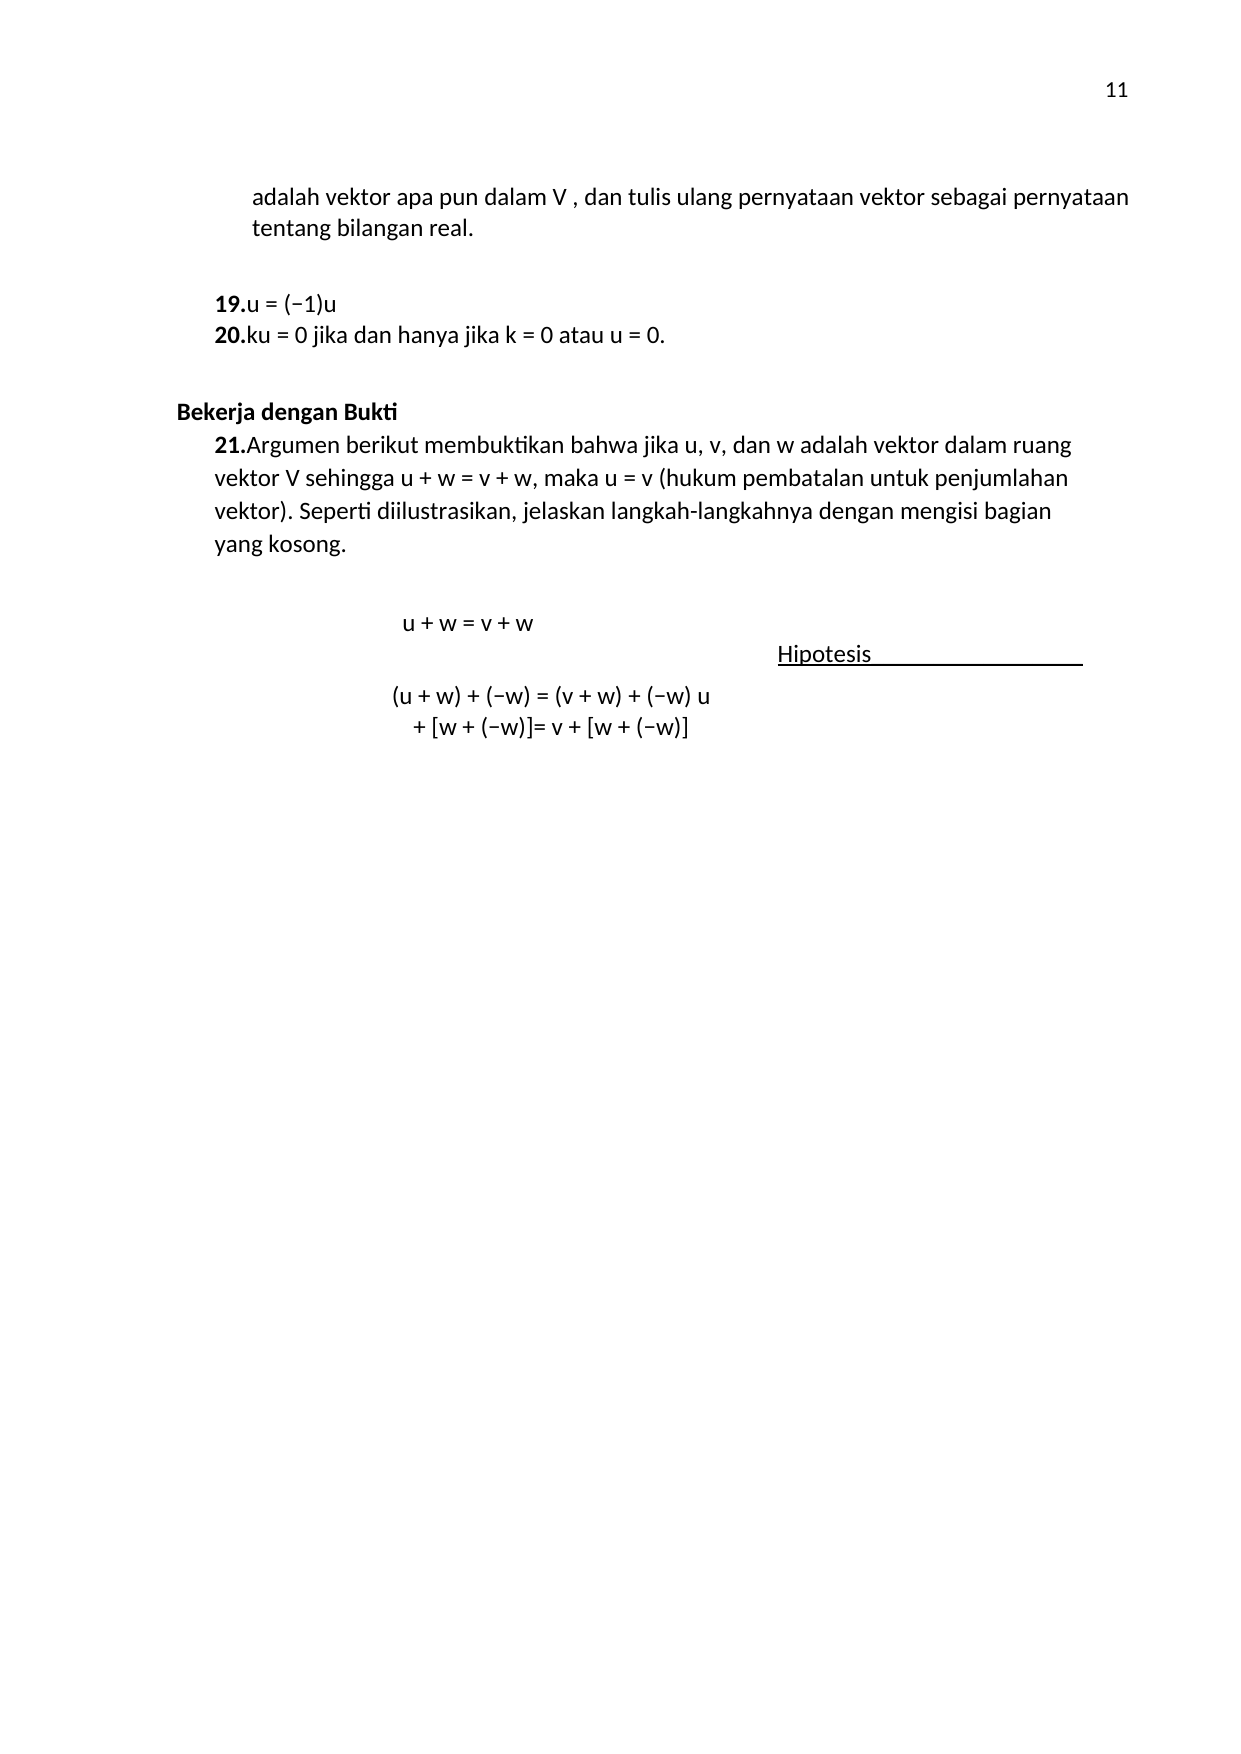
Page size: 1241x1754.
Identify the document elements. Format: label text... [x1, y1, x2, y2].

text 19.u = (−1)u 20.ku = 0 jika dan hanya jika k = 0 atau u = 0. [214, 288, 680, 350]
text adalah vektor apa pun dalam V , dan tulis ulang pernyataan vektor sebagai pernyataan tentang bilangan real. [252, 181, 1130, 242]
text u + w = v + w Hipotesis_________________ [402, 607, 1100, 669]
text Bekerja dengan Bukti 21.Argumen berikut membuktikan bahwa jika u, v, dan w adalah vektor dalam ruang vektor V sehingga u + w = v + w, maka u = v (hukum pembatalan untuk penjumlahan vektor). Seperti diilustrasikan, jelaskan langkah-langkahnya dengan mengisi bagian yang kosong. [177, 396, 1130, 559]
text 11 [150, 79, 1128, 102]
text (u + w) + (−w) = (v + w) + (−w) u + [w + (−w)]= v + [w + (−w)] [390, 680, 712, 742]
